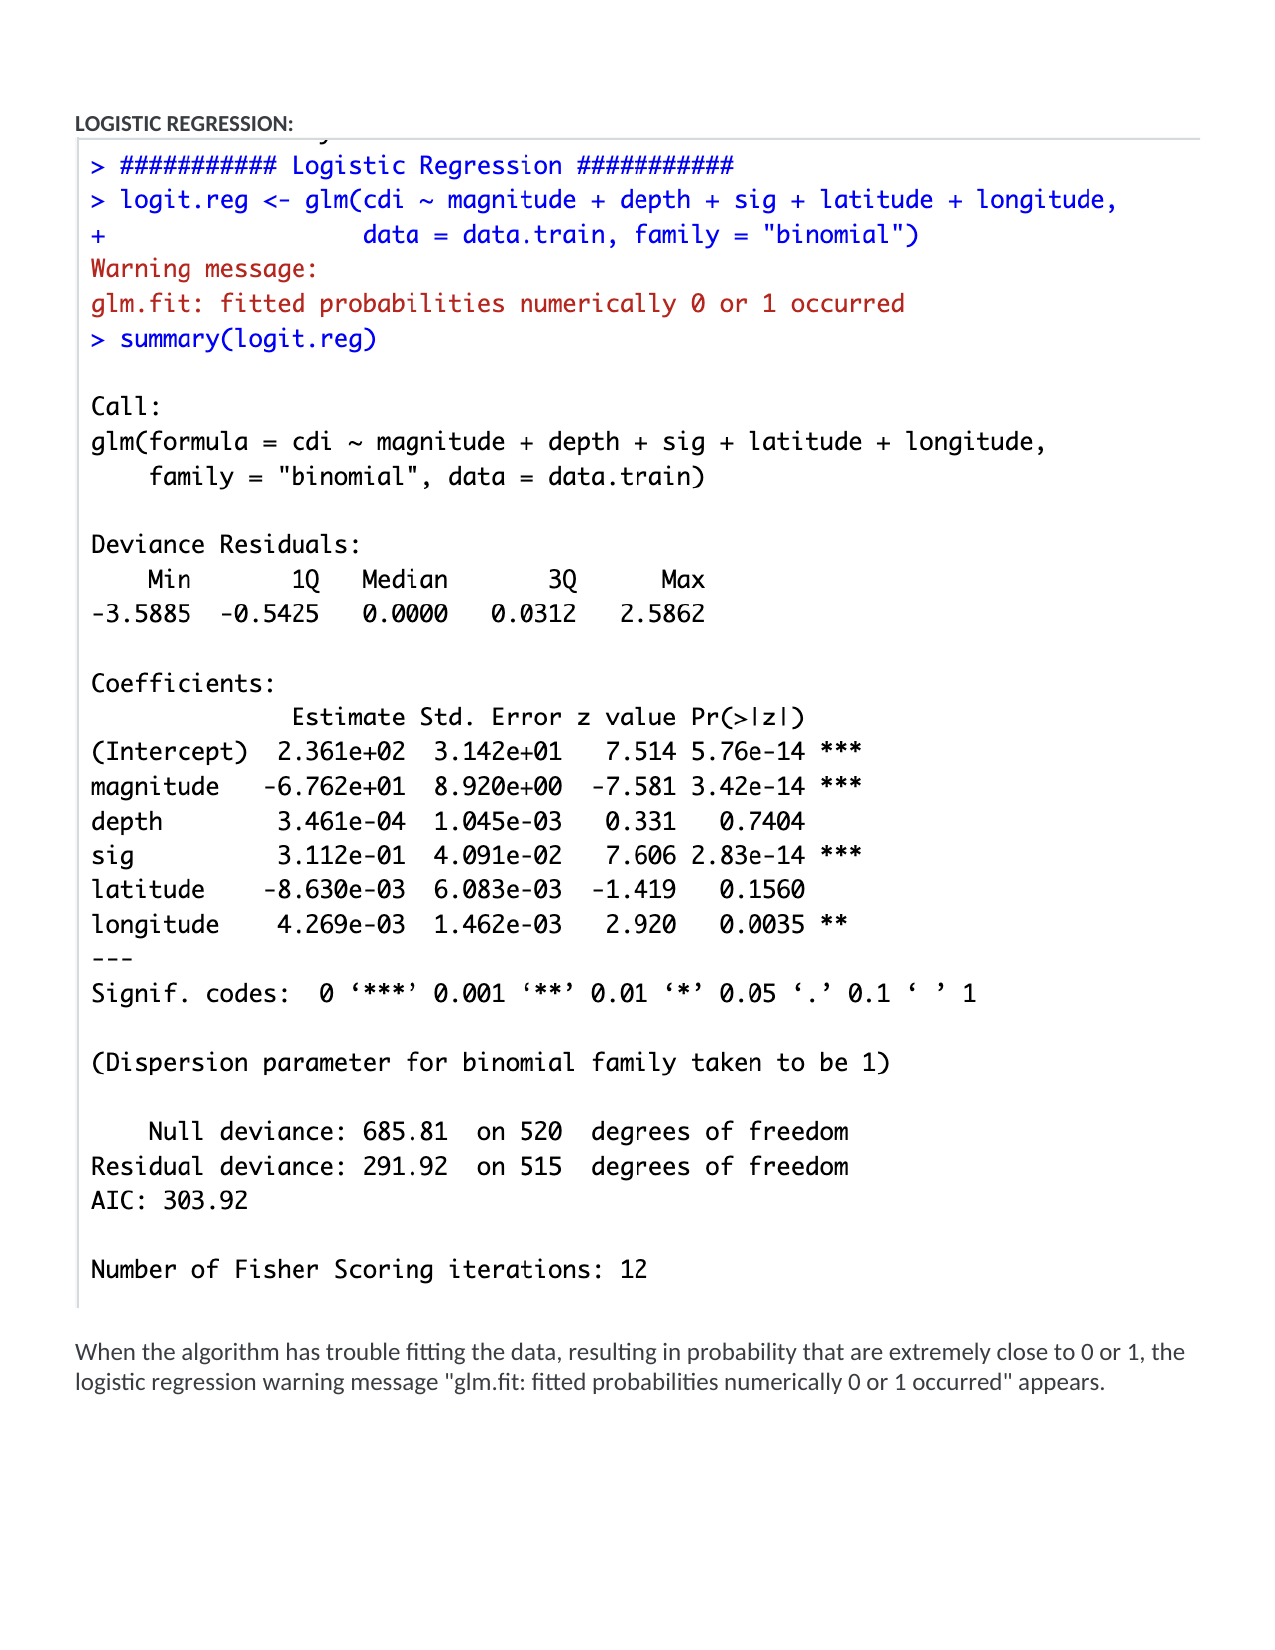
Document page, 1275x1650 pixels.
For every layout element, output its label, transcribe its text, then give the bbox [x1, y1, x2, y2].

text When the algorithm has trouble fitting the data, resulting in probability that are extremely close to 0 or 1, the logistic regression warning message "glm.fit: fitted probabilities numerically 0 or 1 occurred" appears. [75, 1336, 1200, 1397]
picture [75, 137, 1200, 1308]
text LOGISTIC REGRESSION: [75, 109, 1200, 137]
